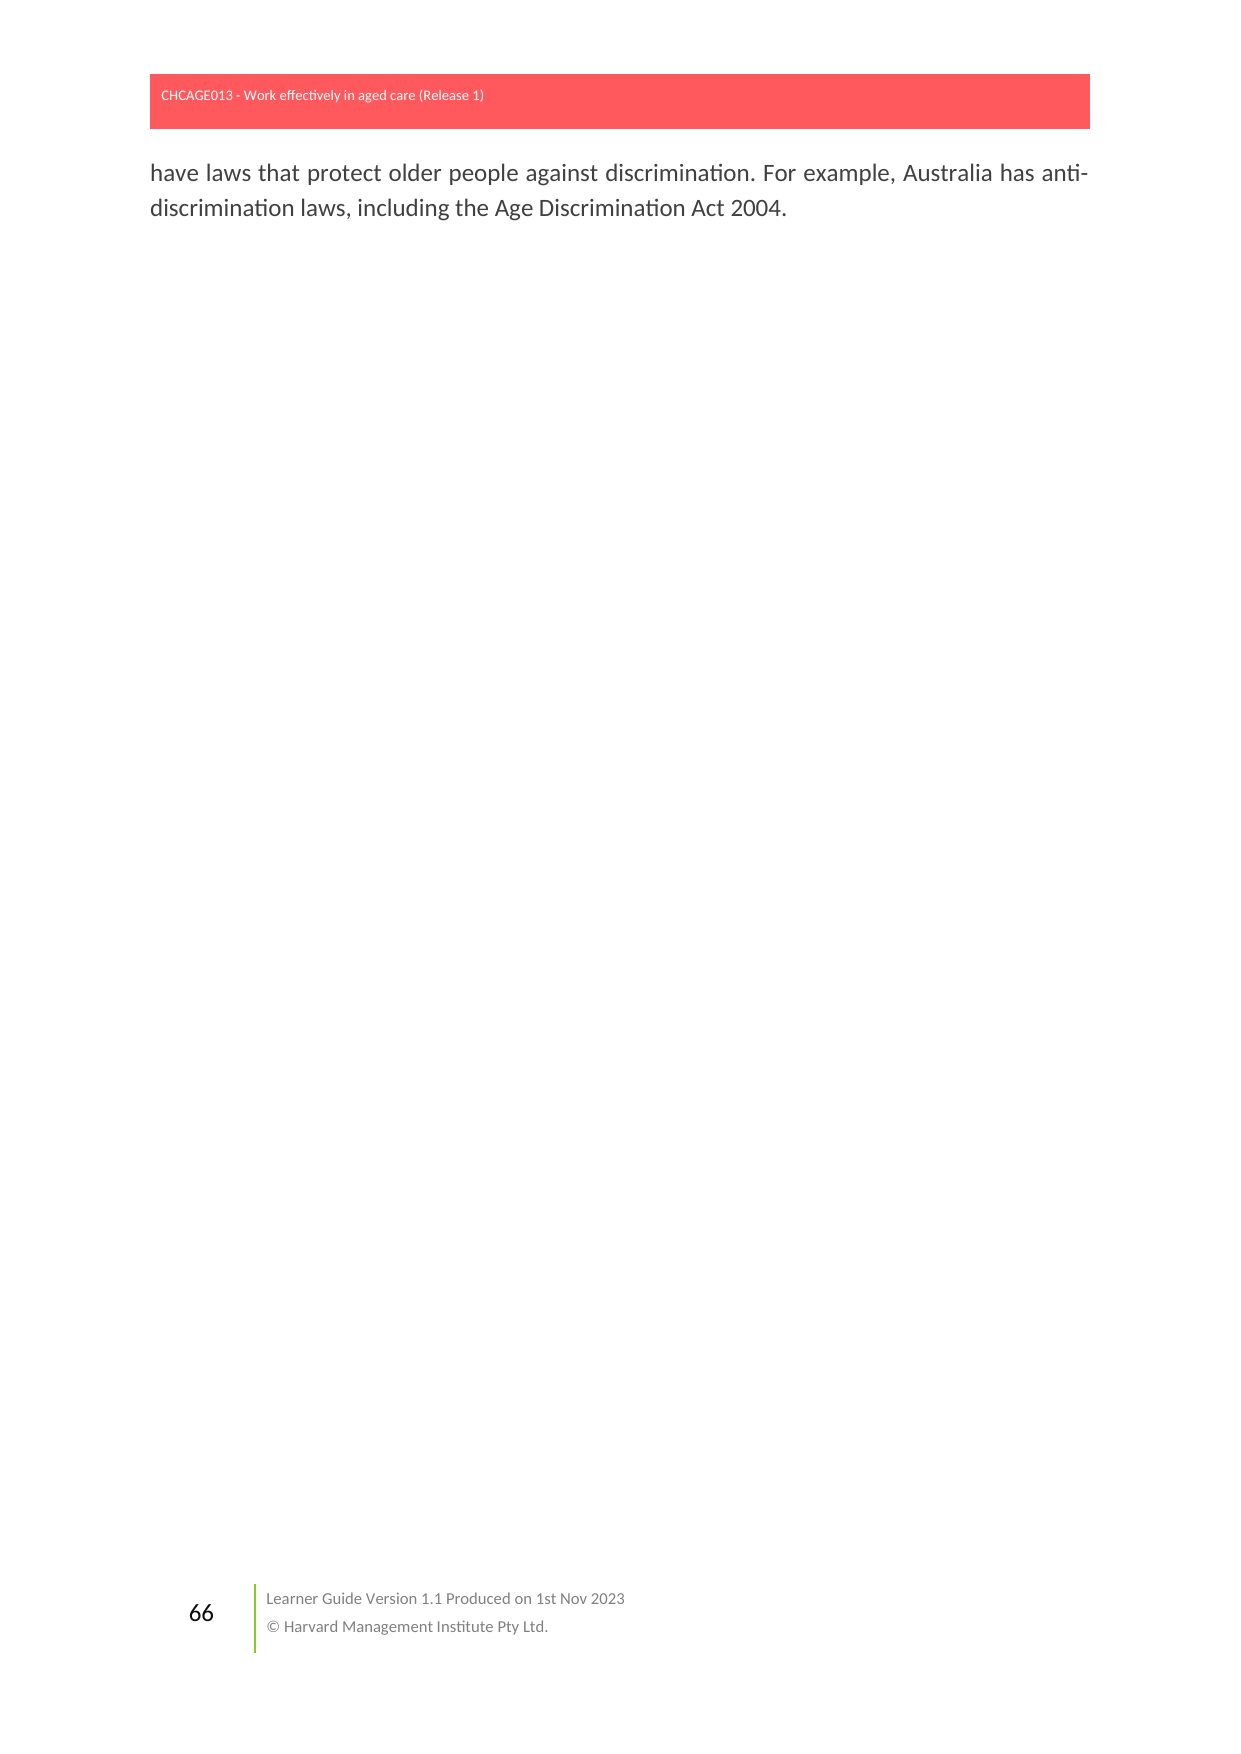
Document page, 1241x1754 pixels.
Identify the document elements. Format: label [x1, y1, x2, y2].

text [150, 157, 1090, 222]
